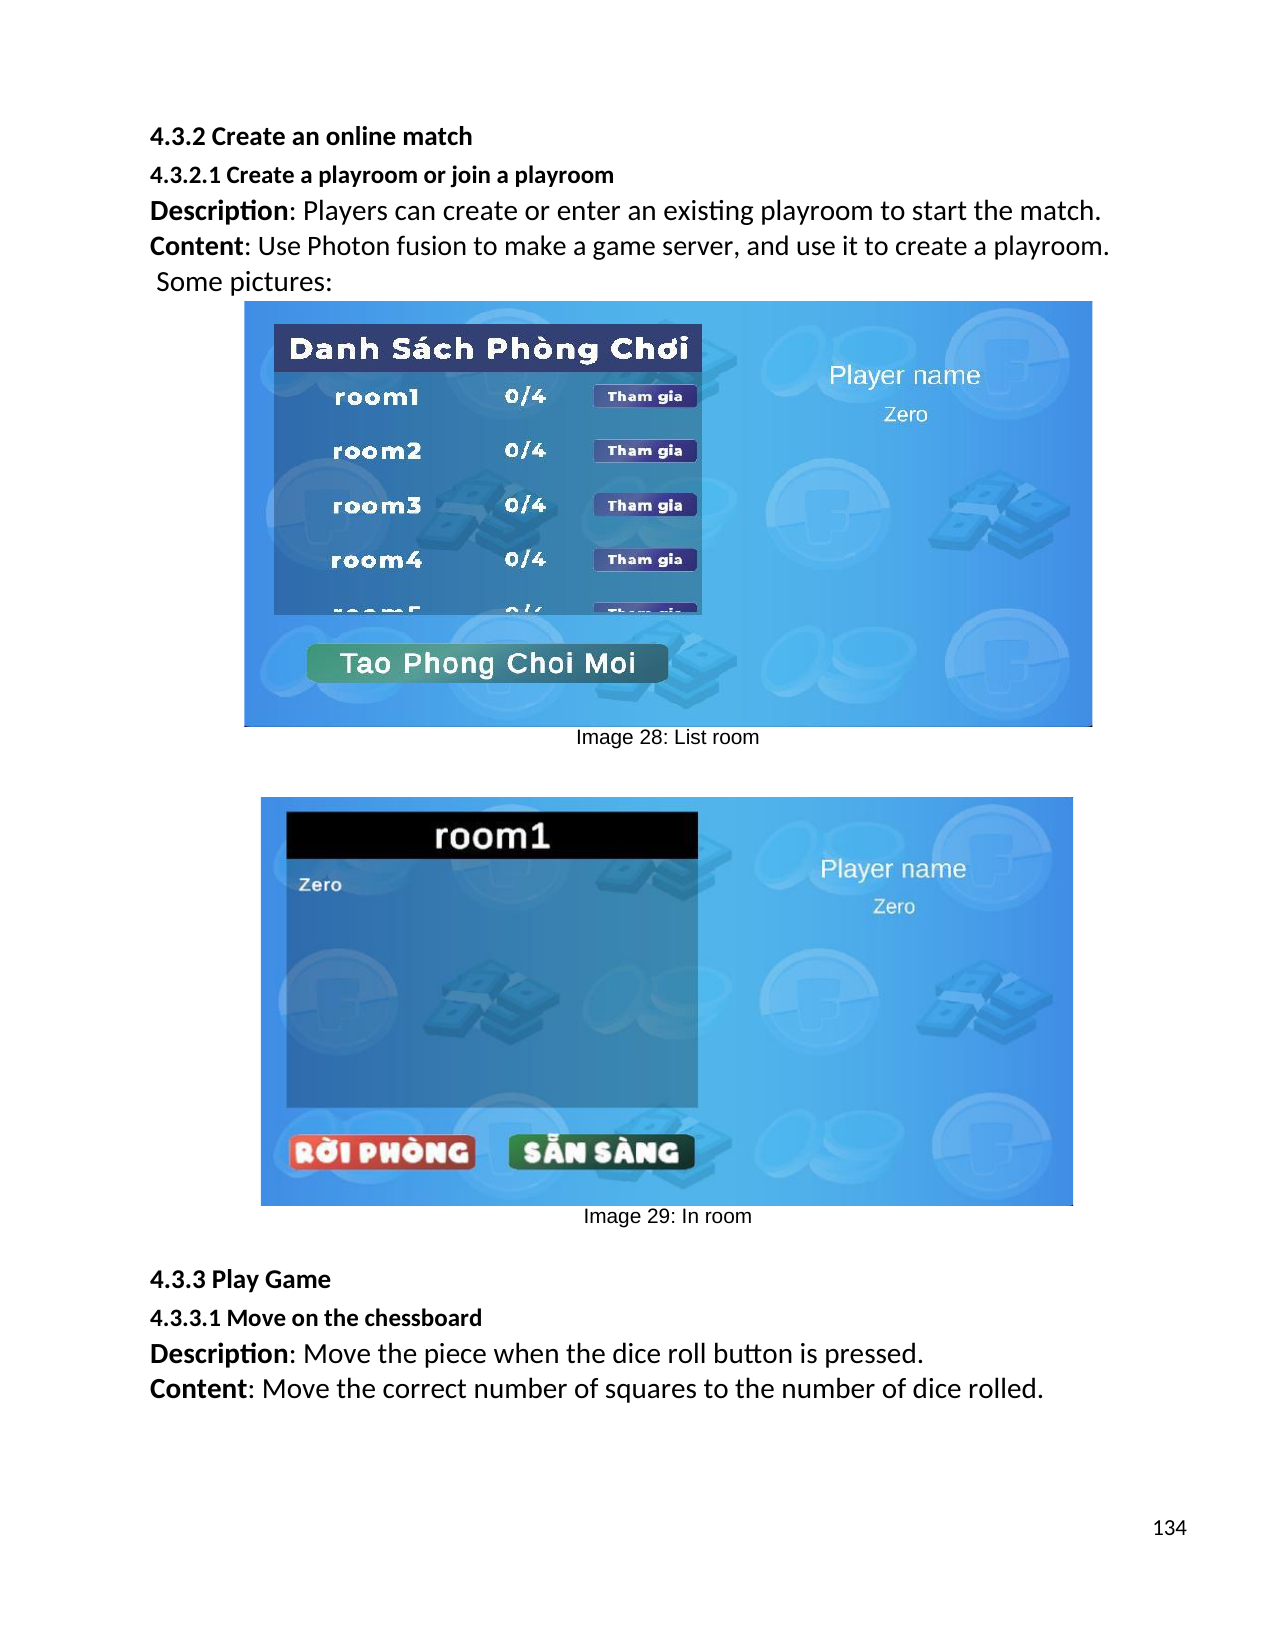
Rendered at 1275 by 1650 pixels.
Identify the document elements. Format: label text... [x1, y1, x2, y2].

text 134 [1152, 1513, 1187, 1541]
text 4.3.2 Create an online match [150, 119, 1187, 152]
text Content: Move the correct number of squares to the number of dice rolled. [150, 1370, 1187, 1406]
text Some pictures: [156, 263, 1187, 299]
text Image 28: List room [150, 725, 1185, 749]
text Description: Move the piece when the dice roll button is pressed. [150, 1335, 1187, 1370]
text 4.3.3.1 Move on the chessboard [150, 1302, 1187, 1333]
text Content: Use Photon fusion to make a game server, and use it to create a playroom. [150, 227, 1187, 262]
picture [260, 797, 1074, 1203]
text 4.3.3 Play Game [150, 1262, 1187, 1295]
text Description: Players can create or enter an existing playroom to start the match. [150, 192, 1187, 227]
text 4.3.2.1 Create a playroom or join a playroom [150, 159, 1187, 190]
text Image 29: In room [150, 1203, 1185, 1227]
picture [244, 301, 1093, 725]
